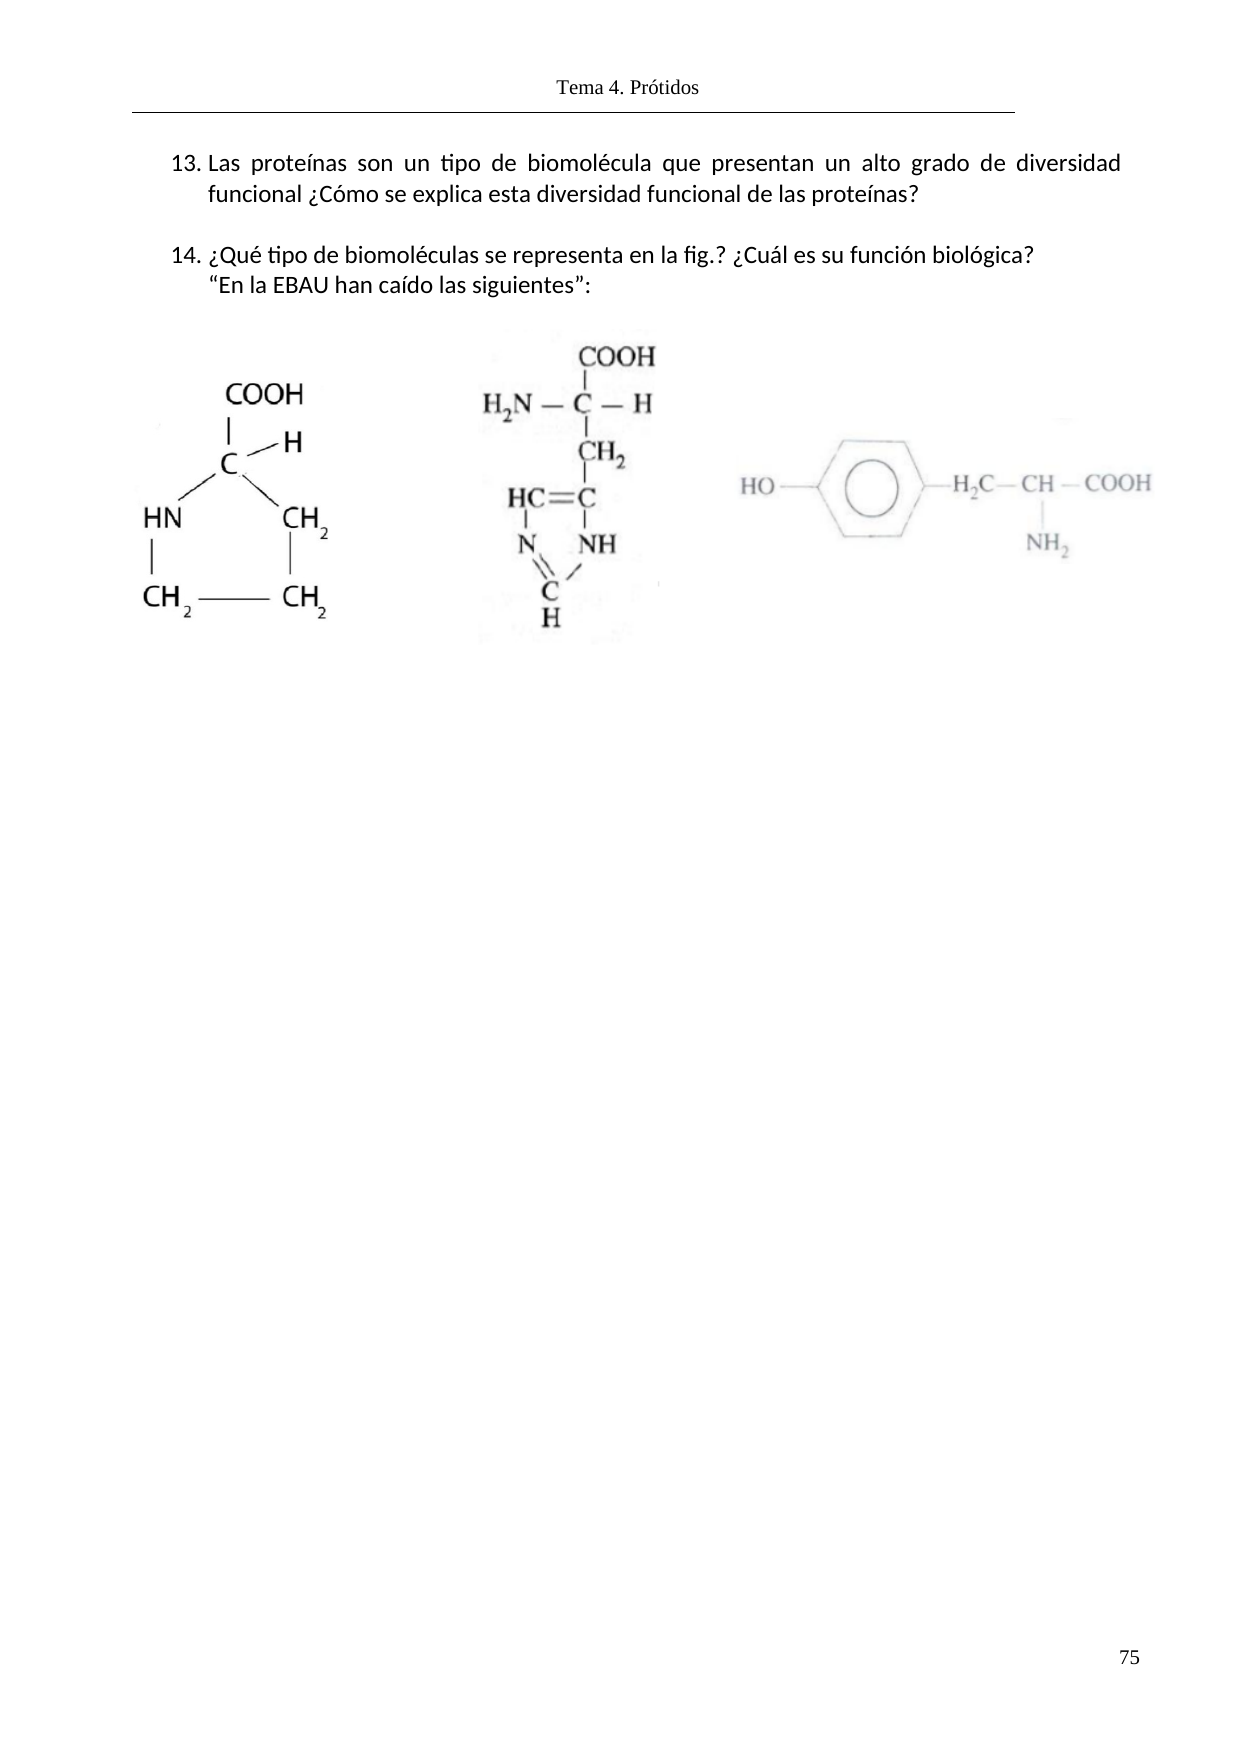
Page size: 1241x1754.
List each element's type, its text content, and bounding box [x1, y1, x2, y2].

picture [468, 329, 670, 654]
picture [132, 376, 329, 635]
list Las proteínas son un tipo de biomolécula que presentan un alto grado de diversidad funcional ¿Cómo se explica esta diversidad funcional de las proteínas? [170, 148, 1122, 209]
picture [734, 418, 1155, 564]
list “En la EBAU han caído las siguientes”: [208, 270, 1122, 300]
list ¿Qué tipo de biomoléculas se representa en la fig.? ¿Cuál es su función biológica? [170, 239, 1122, 270]
